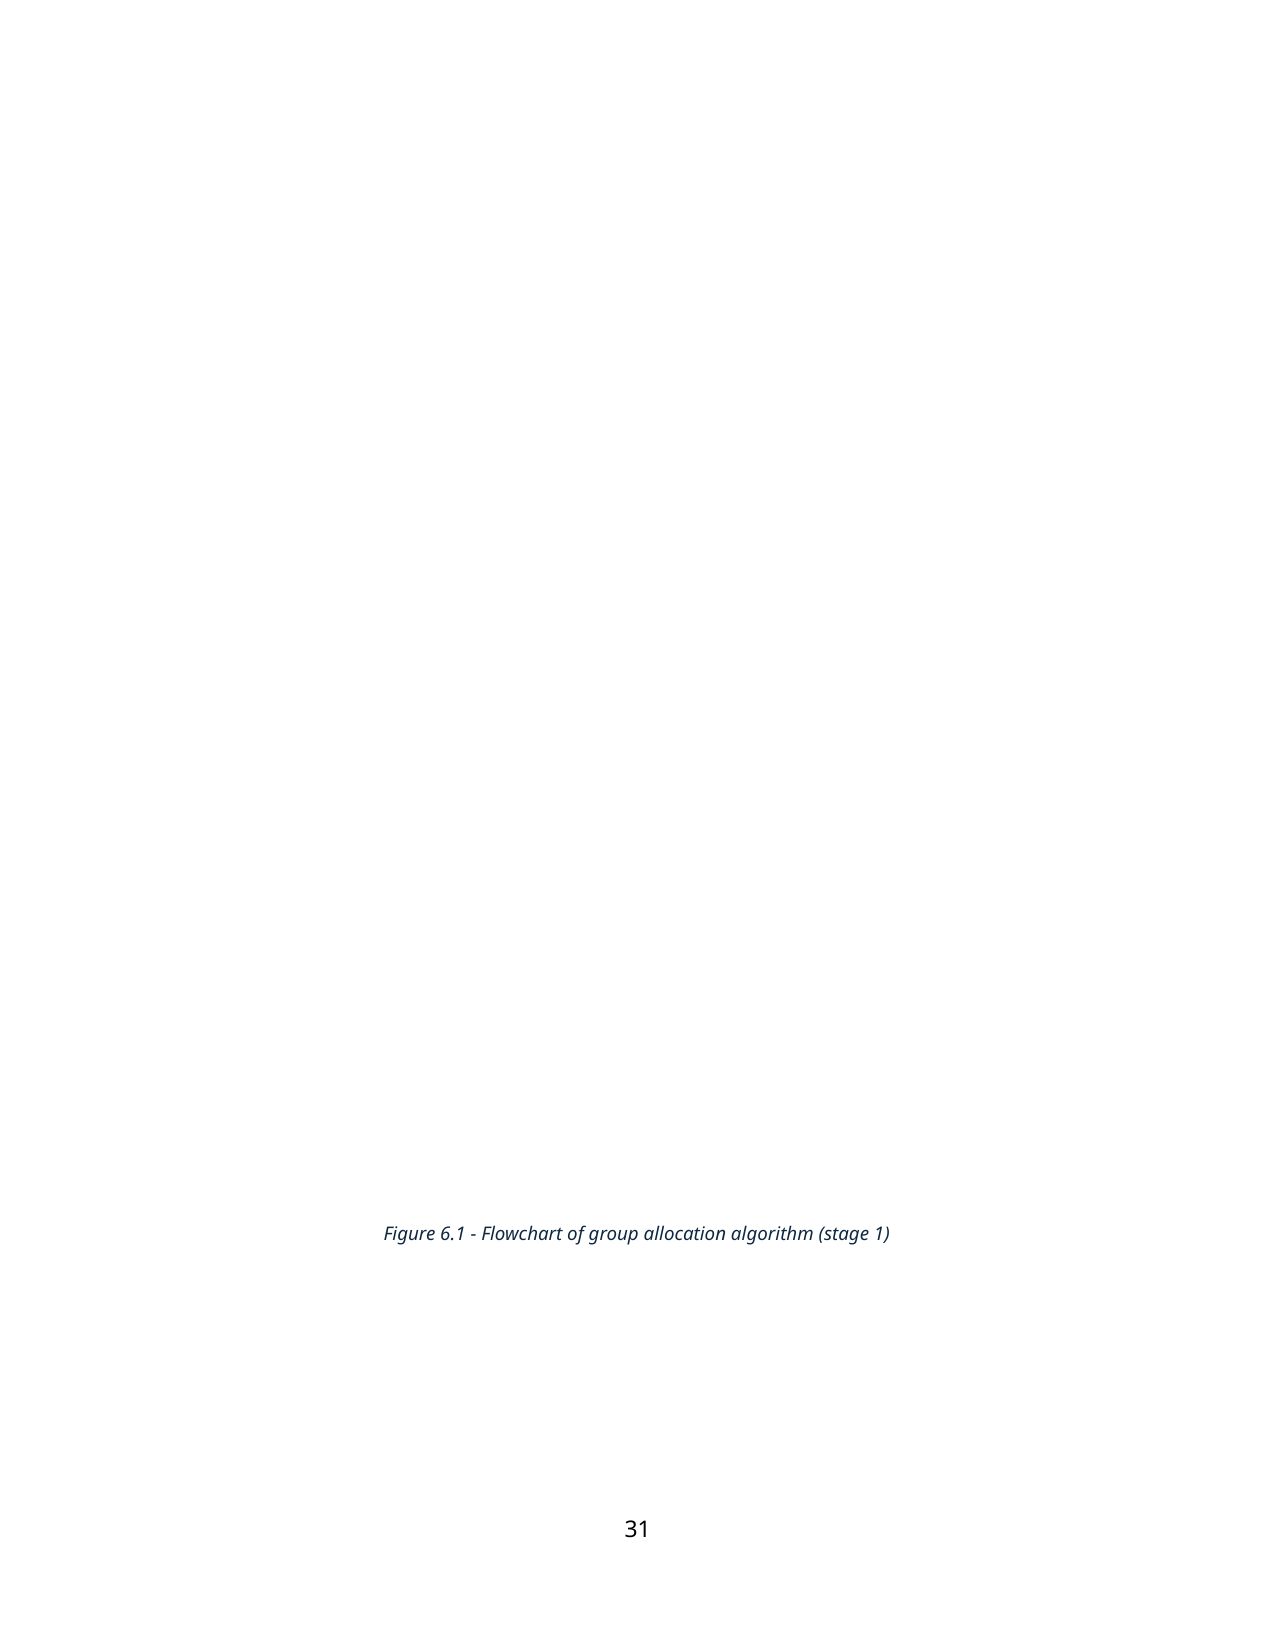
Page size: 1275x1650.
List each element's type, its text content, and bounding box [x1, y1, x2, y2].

text Figure 6.1 - Flowchart of group allocation algorithm (stage 1) [150, 1220, 1125, 1246]
